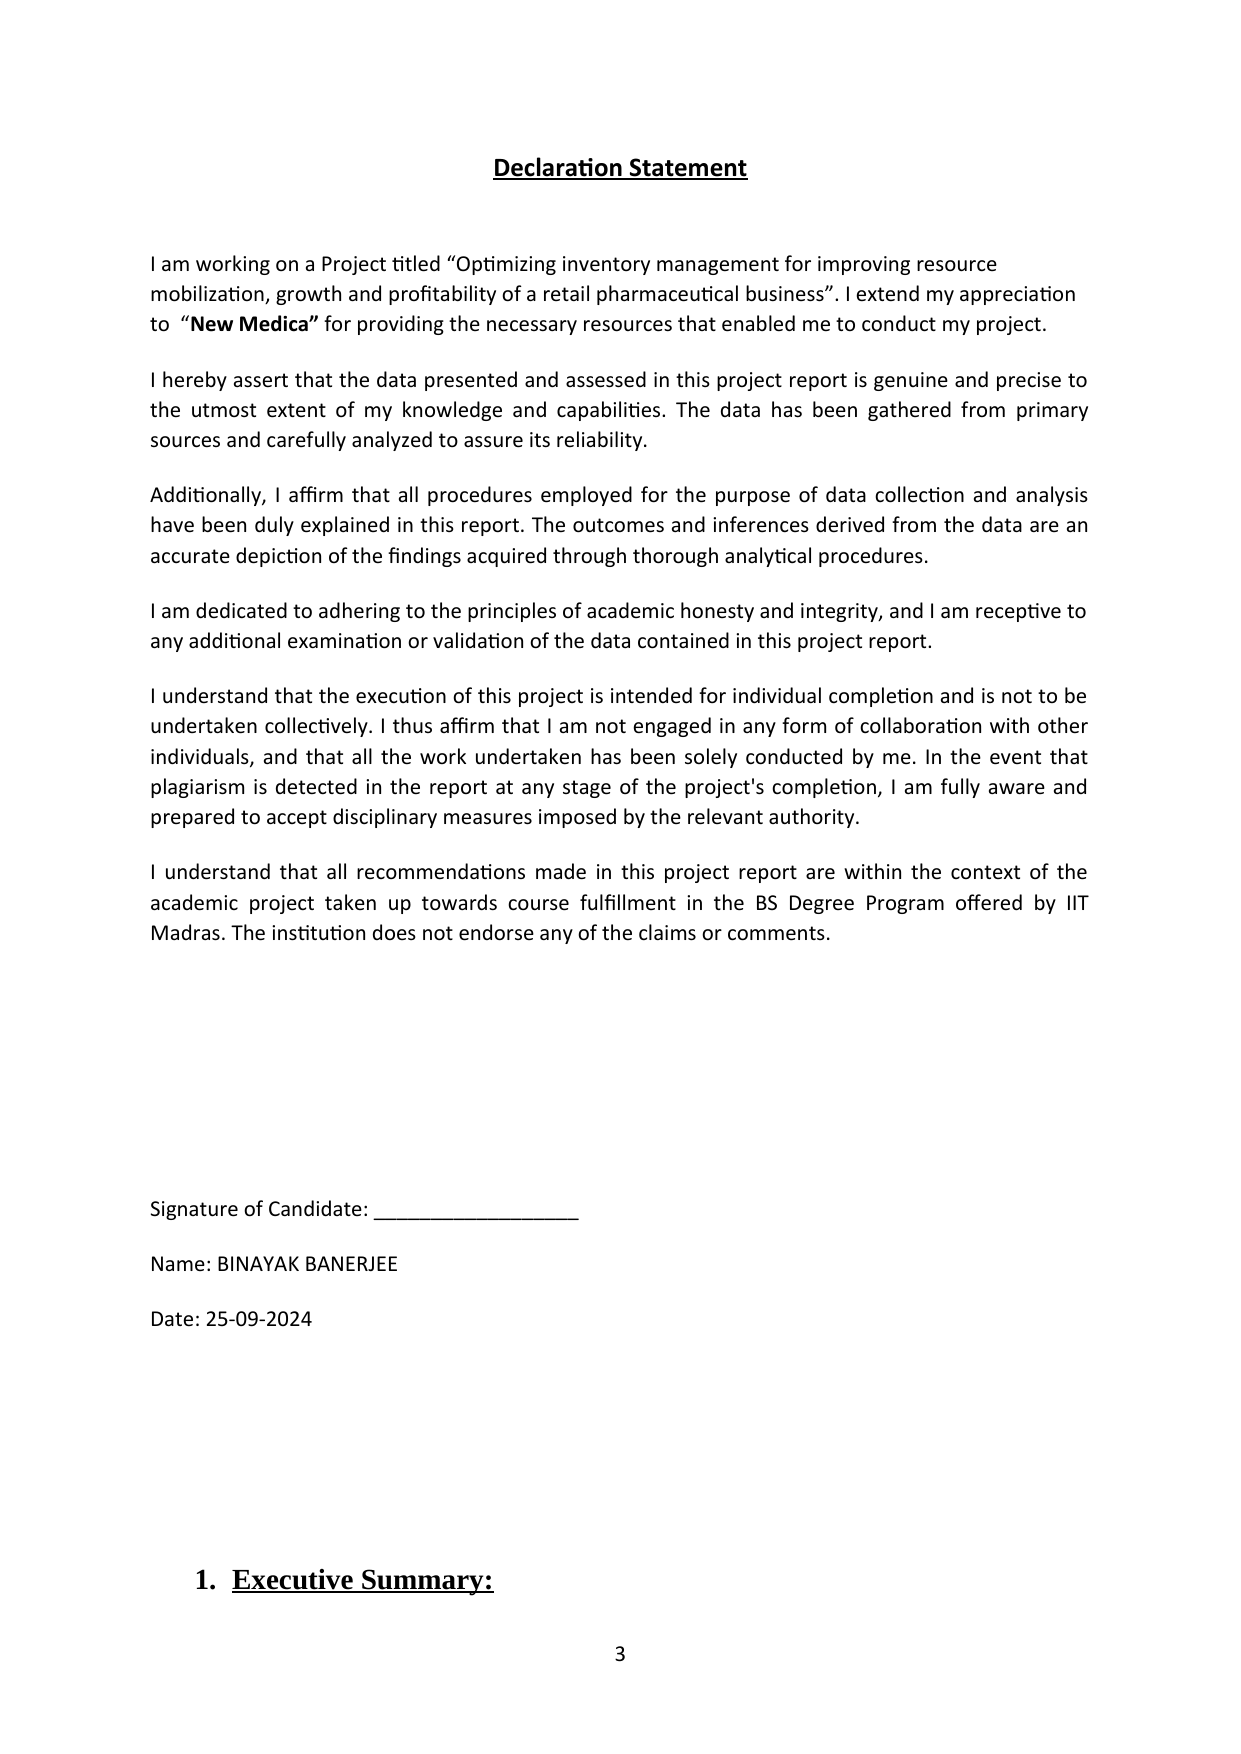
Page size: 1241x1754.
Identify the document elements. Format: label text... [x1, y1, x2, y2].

text I am working on a Project titled “Optimizing inventory management for improving resource mobilization, growth and profitability of a retail pharmaceutical business”. I extend my appreciation to “New Medica” for providing the necessary resources that enabled me to conduct my project. [150, 249, 1090, 338]
text I am dedicated to adhering to the principles of academic honesty and integrity, and I am receptive to any additional examination or validation of the data contained in this project report. [150, 596, 1090, 654]
text Signature of Candidate: __________________ [150, 1194, 1090, 1222]
text Declaration Statement [150, 150, 1090, 183]
text Name: BINAYAK BANERJEE [150, 1249, 1090, 1277]
text Date: 25-09-2024 [150, 1304, 1090, 1332]
list Executive Summary: [194, 1562, 1090, 1596]
text Additionally, I affirm that all procedures employed for the purpose of data collection and analysis have been duly explained in this report. The outcomes and inferences derived from the data are an accurate depiction of the findings acquired through thorough analytical procedures. [150, 480, 1090, 569]
text I hereby assert that the data presented and assessed in this project report is genuine and precise to the utmost extent of my knowledge and capabilities. The data has been gathered from primary sources and carefully analyzed to assure its reliability. [150, 365, 1090, 453]
text I understand that all recommendations made in this project report are within the context of the academic project taken up towards course fulfillment in the BS Degree Program offered by IIT Madras. The institution does not endorse any of the claims or comments. [150, 916, 1090, 946]
text I understand that the execution of this project is intended for individual completion and is not to be undertaken collectively. I thus affirm that I am not engaged in any form of collaboration with other individuals, and that all the work undertaken has been solely conducted by me. In the event that plagiarism is detected in the report at any stage of the project's completion, I am fully aware and prepared to accept disciplinary measures imposed by the relevant authority. [150, 681, 1090, 830]
